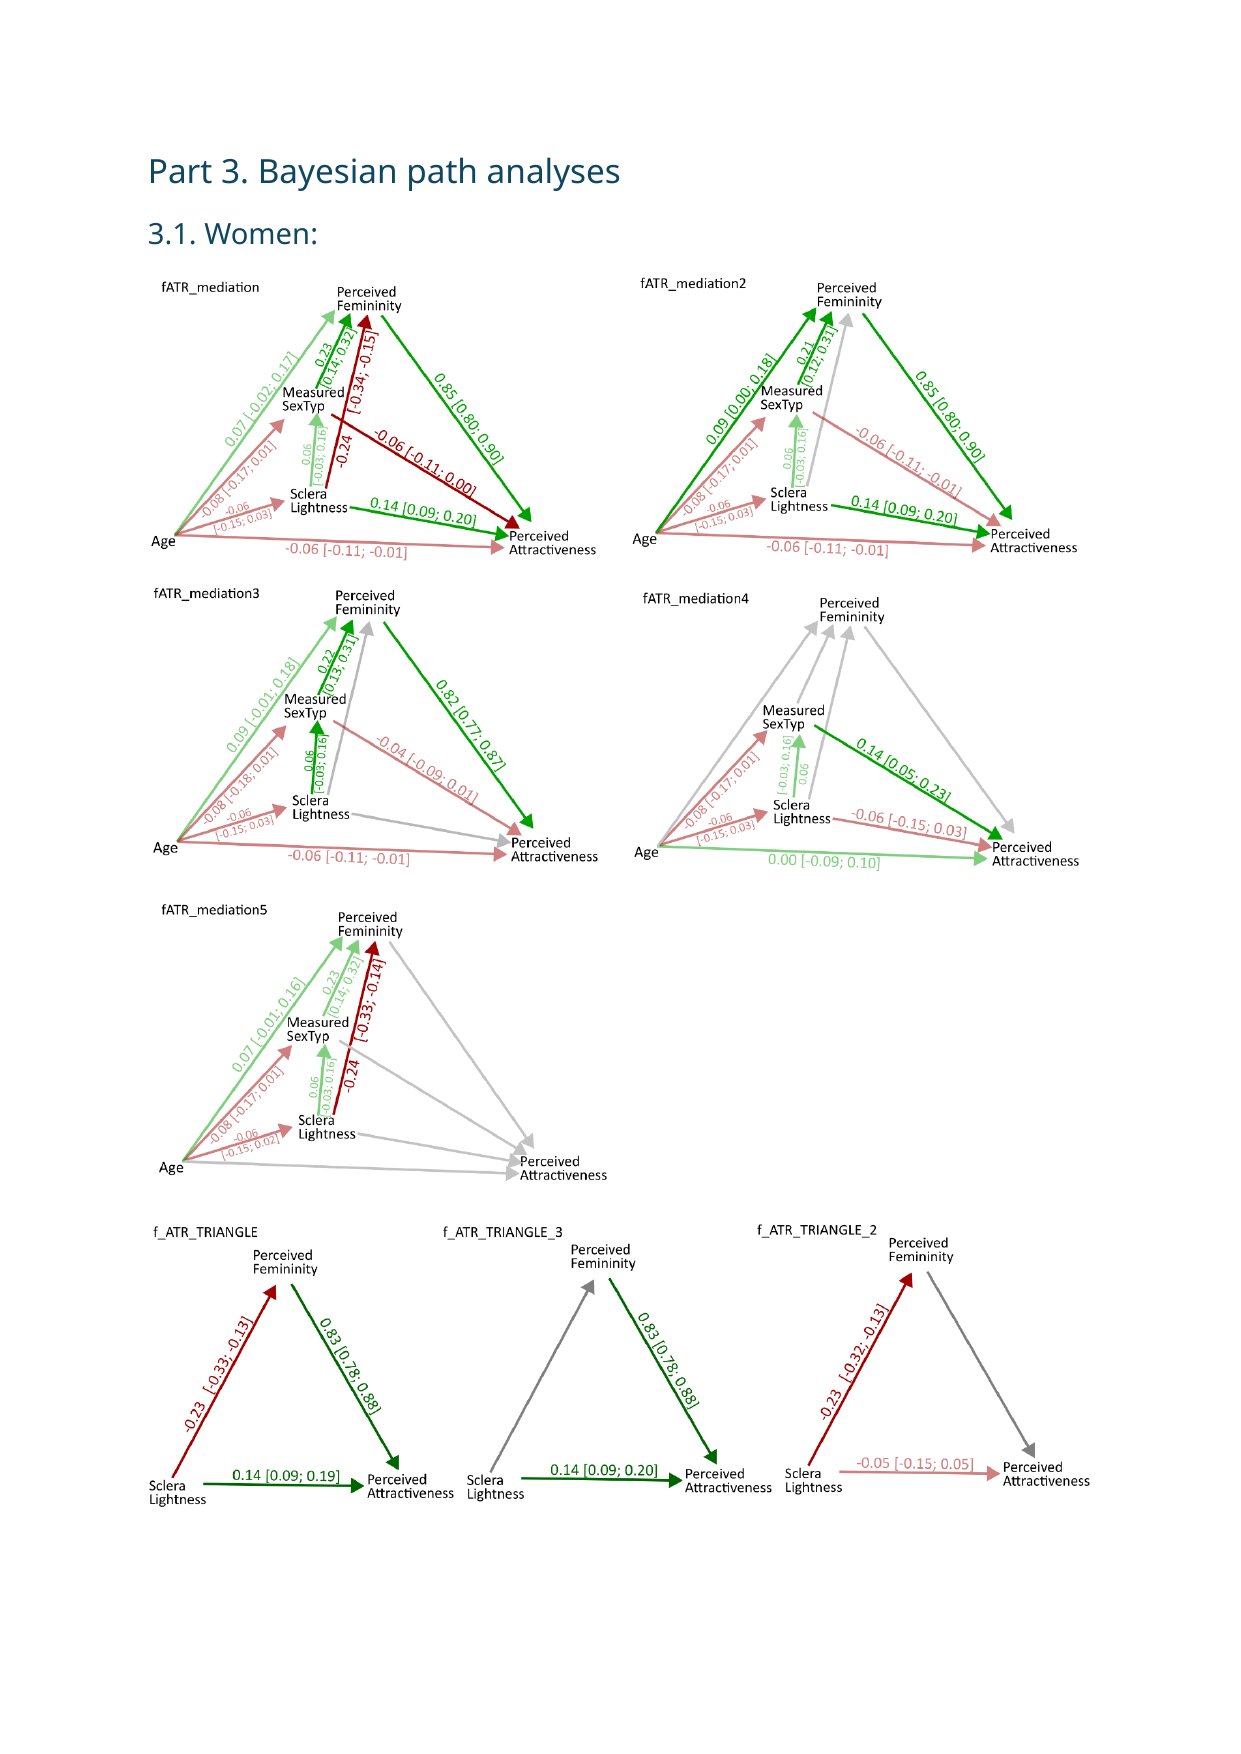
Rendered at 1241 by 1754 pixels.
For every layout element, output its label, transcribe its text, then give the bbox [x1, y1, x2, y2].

picture [147, 264, 1103, 1525]
subtitle 3.1. Women: [148, 213, 1093, 253]
subtitle Part 3. Bayesian path analyses [148, 148, 1093, 193]
